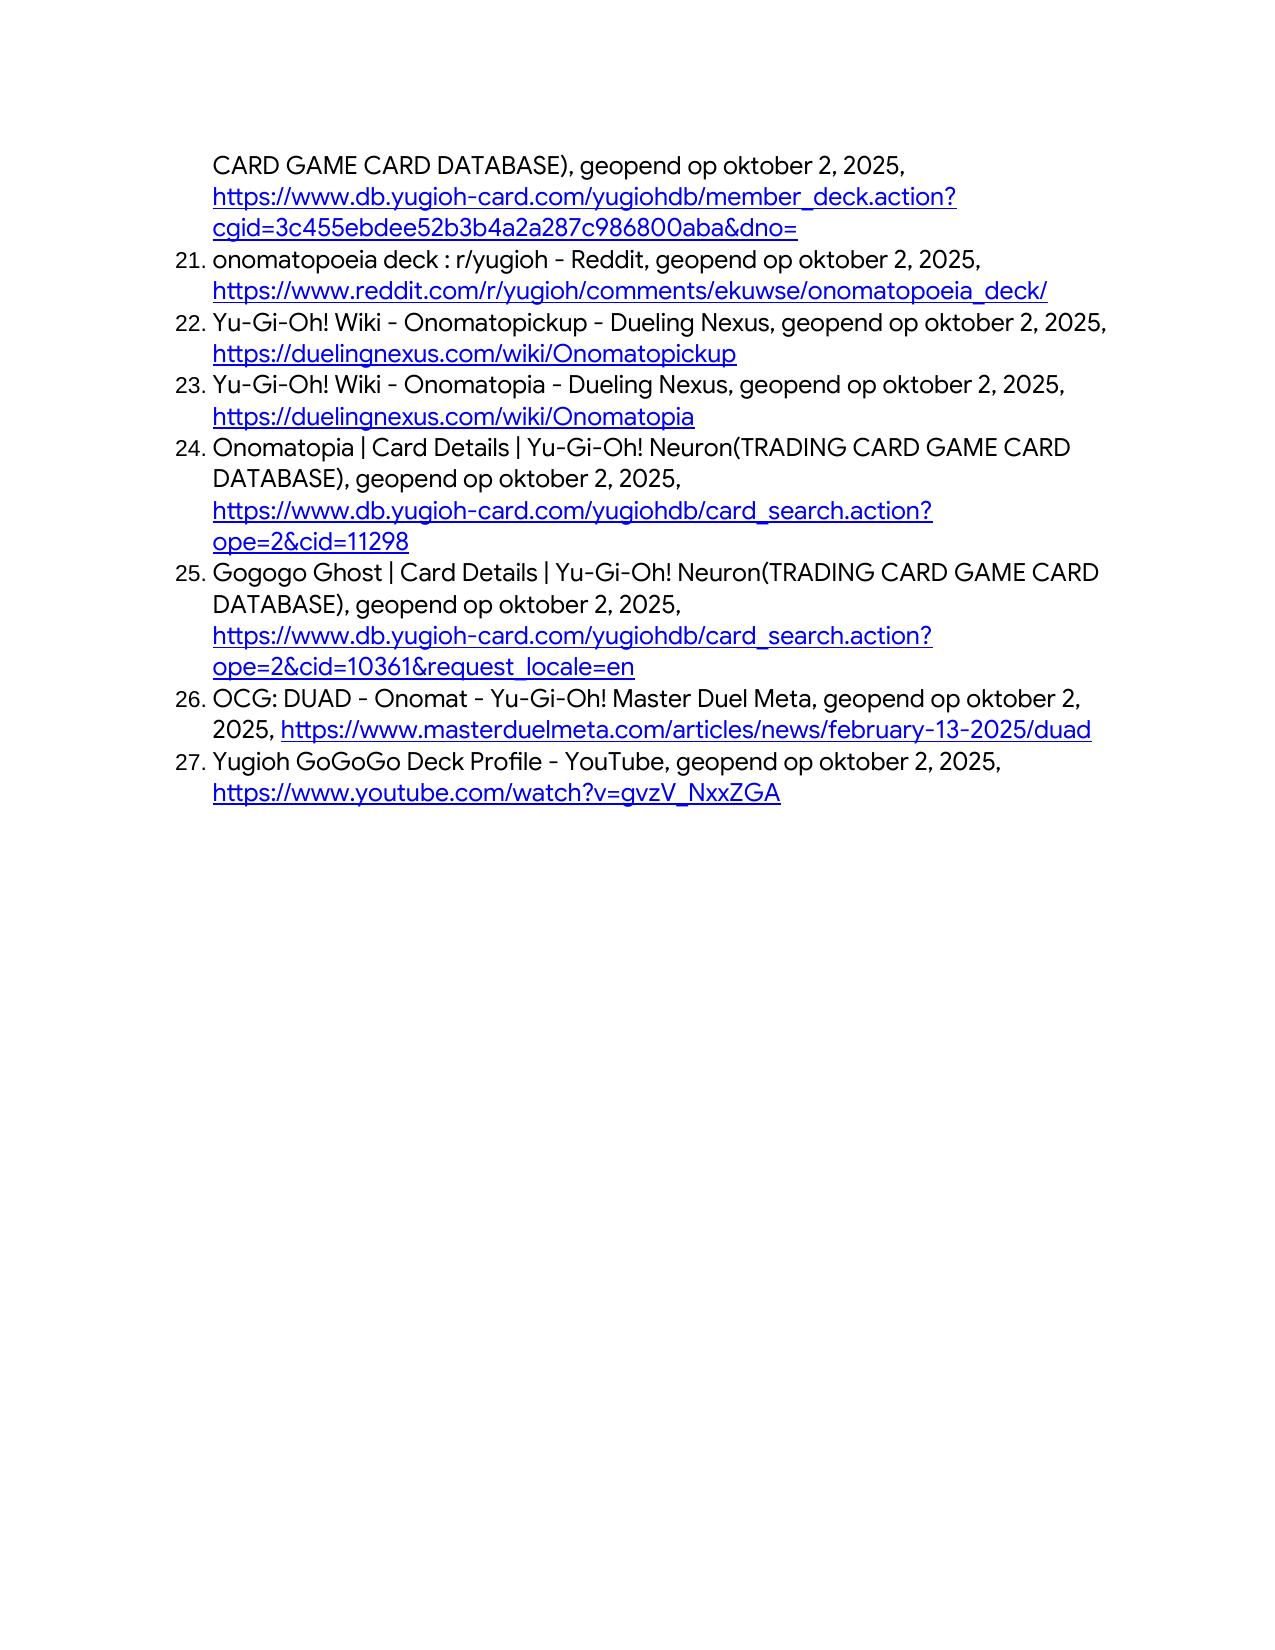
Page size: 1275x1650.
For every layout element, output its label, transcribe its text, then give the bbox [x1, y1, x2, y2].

list Gogogo Ghost | Card Details | Yu-Gi-Oh! Neuron(TRADING CARD GAME CARD DATABASE), geopend op oktober 2, 2025, https://www.db.yugioh-card.com/yugiohdb/card_search.action?ope=2&cid=10361&request_locale=en [175, 558, 1125, 683]
list onomatopoeia deck : r/yugioh - Reddit, geopend op oktober 2, 2025, https://www.reddit.com/r/yugioh/comments/ekuwse/onomatopoeia_deck/ [175, 244, 1125, 307]
list Yu-Gi-Oh! Wiki - Onomatopickup - Dueling Nexus, geopend op oktober 2, 2025, https://duelingnexus.com/wiki/Onomatopickup [175, 307, 1125, 369]
list Yu-Gi-Oh! Wiki - Onomatopia - Dueling Nexus, geopend op oktober 2, 2025, https://duelingnexus.com/wiki/Onomatopia [175, 369, 1125, 432]
list Onomatopia | Card Details | Yu-Gi-Oh! Neuron(TRADING CARD GAME CARD DATABASE), geopend op oktober 2, 2025, https://www.db.yugioh-card.com/yugiohdb/card_search.action?ope=2&cid=11298 [175, 432, 1125, 558]
list Yugioh GoGoGo Deck Profile - YouTube, geopend op oktober 2, 2025, https://www.youtube.com/watch?v=gvzV_NxxZGA [175, 746, 1125, 808]
list OCG: DUAD - Onomat - Yu-Gi-Oh! Master Duel Meta, geopend op oktober 2, 2025, https://www.masterduelmeta.com/articles/news/february-13-2025/duad [175, 683, 1125, 746]
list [175, 150, 1125, 244]
